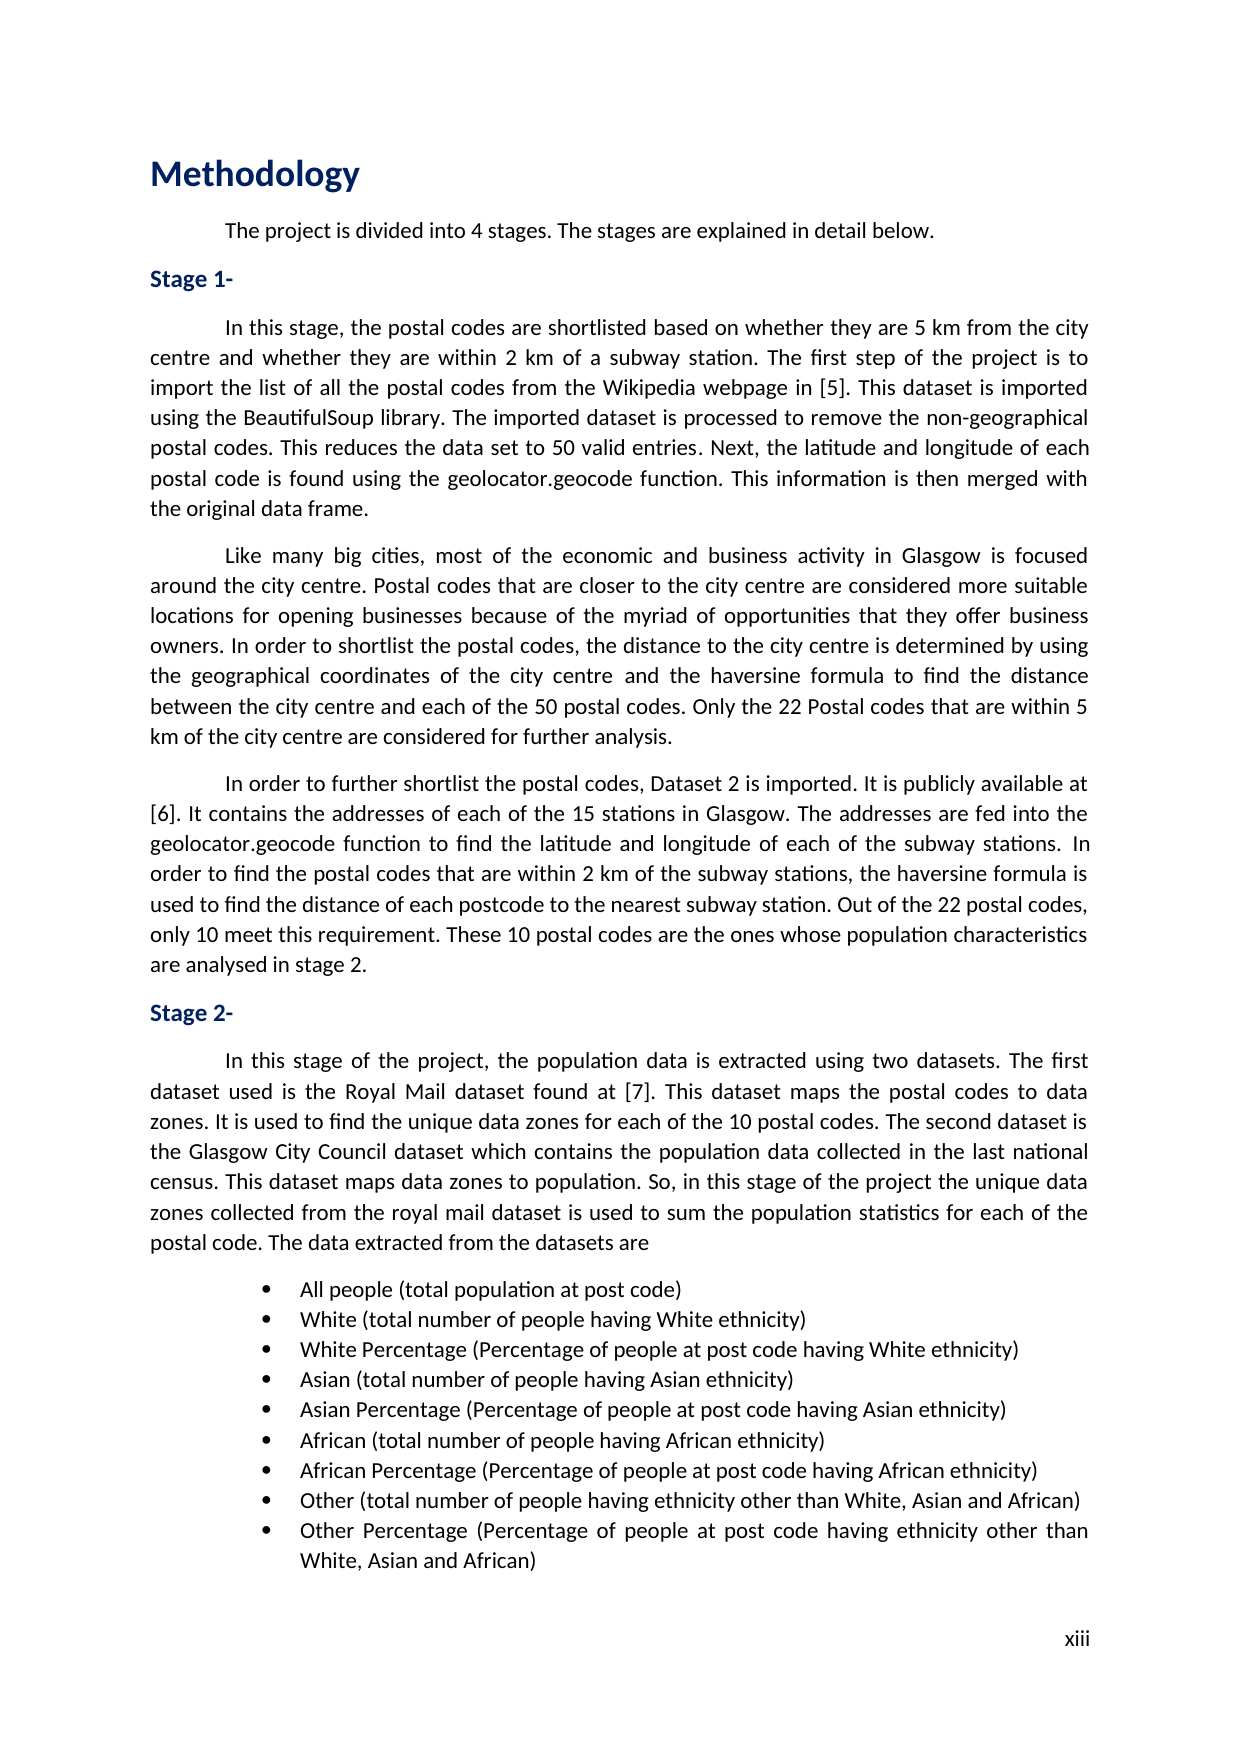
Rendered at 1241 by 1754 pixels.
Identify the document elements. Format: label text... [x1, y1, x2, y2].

list Asian (total number of people having Asian ethnicity) [262, 1365, 1090, 1393]
list White Percentage (Percentage of people at post code having White ethnicity) [262, 1335, 1090, 1363]
list African (total number of people having African ethnicity) [262, 1426, 1090, 1454]
list African Percentage (Percentage of people at post code having African ethnicity) [262, 1456, 1090, 1484]
list All people (total population at post code) [262, 1275, 1090, 1303]
text Stage 2- [150, 997, 1090, 1027]
list Other (total number of people having ethnicity other than White, Asian and African) [262, 1486, 1090, 1514]
list Other Percentage (Percentage of people at post code having ethnicity other than White, Asian and African) [262, 1516, 1090, 1574]
text In this stage of the project, the population data is extracted using two datasets. The first dataset used is the Royal Mail dataset found at [7]. This dataset maps the postal codes to data zones. It is used to find the unique data zones for each of the 10 postal codes. The second dataset is the Glasgow City Council dataset which contains the population data collected in the last national census. This dataset maps data zones to population. So, in this stage of the project the unique data zones collected from the royal mail dataset is used to sum the population statistics for each of the postal code. The data extracted from the datasets are [150, 1047, 1090, 1256]
list White (total number of people having White ethnicity) [262, 1305, 1090, 1333]
text In this stage, the postal codes are shortlisted based on whether they are 5 km from the city centre and whether they are within 2 km of a subway station. The first step of the project is to import the list of all the postal codes from the Wikipedia webpage in [5]. This dataset is imported using the BeautifulSoup library. The imported dataset is processed to remove the non-geographical postal codes. This reduces the data set to 50 valid entries. Next, the latitude and longitude of each postal code is found using the geolocator.geocode function. This information is then merged with the original data frame. [150, 313, 1090, 464]
text Methodology [150, 150, 1090, 196]
text Stage 1- [150, 263, 1090, 293]
text The project is divided into 4 stages. The stages are explained in detail below. [150, 216, 1090, 244]
list Asian Percentage (Percentage of people at post code having Asian ethnicity) [262, 1396, 1090, 1423]
